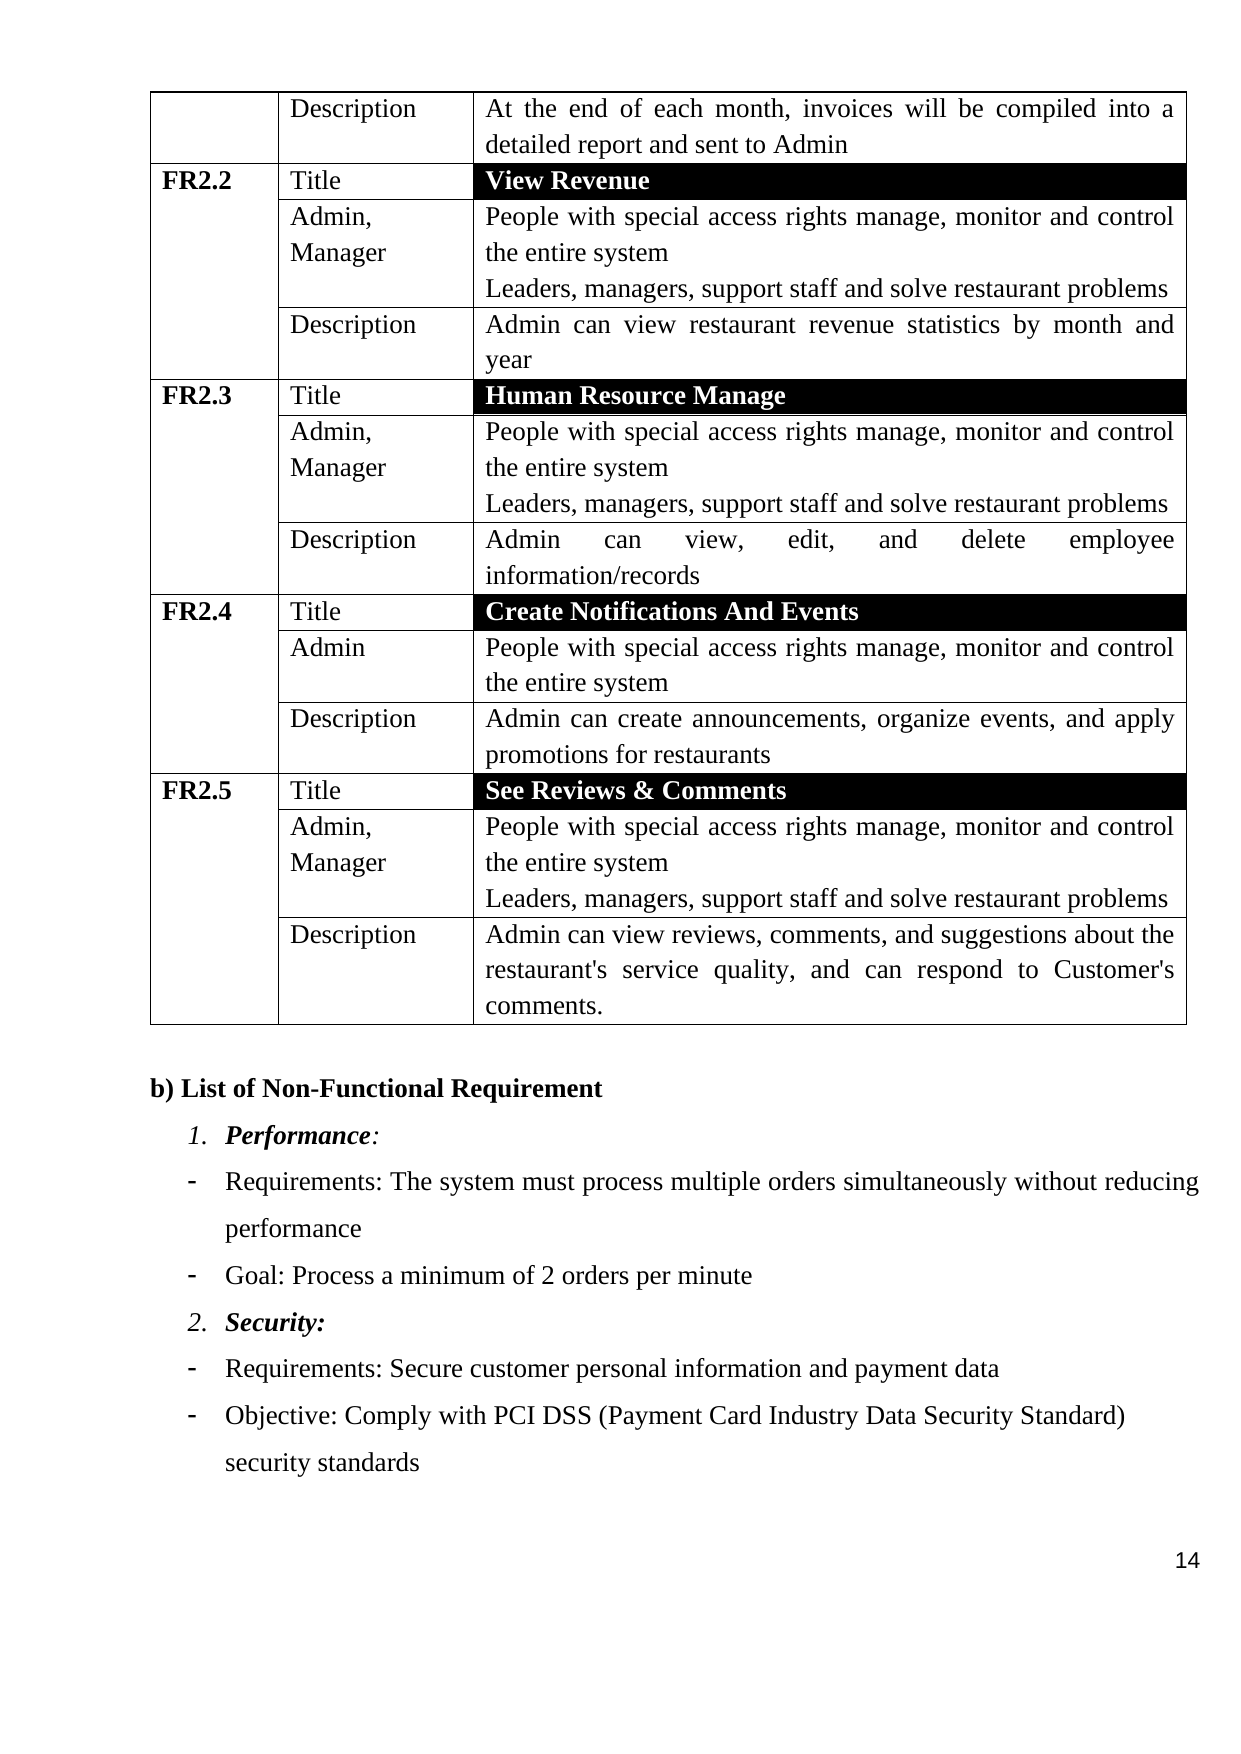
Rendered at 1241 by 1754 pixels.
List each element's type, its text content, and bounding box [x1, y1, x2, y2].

table_cell Description [279, 308, 473, 378]
list Requirements: Secure customer personal information and payment data [187, 1352, 1200, 1384]
table_cell Description [279, 703, 473, 773]
list Security: [187, 1306, 1200, 1337]
table_cell Admin, Manager [279, 810, 473, 917]
table_cell FR2.4 [151, 595, 278, 773]
table_cell At the end of each month, invoices will be compiled into a detailed report and sent to Admin [474, 93, 1186, 163]
table_cell Admin can view, edit, and delete employee information/records [474, 523, 1186, 594]
table_cell FR2.2 [151, 164, 278, 378]
list Performance: [187, 1119, 1200, 1150]
list Goal: Process a minimum of 2 orders per minute [187, 1259, 1200, 1290]
table_cell View Revenue [474, 164, 1186, 199]
table_cell Admin [279, 631, 473, 702]
table_cell Description [279, 918, 473, 1024]
table_cell People with special access rights manage, monitor and control the entire system [474, 631, 1186, 702]
table_cell Title [279, 380, 473, 414]
list Requirements: The system must process multiple orders simultaneously without reducing performance [187, 1165, 1200, 1243]
table_cell See Reviews & Comments [474, 774, 1186, 809]
table_cell People with special access rights manage, monitor and control the entire system Leaders, managers, support staff and solve restaurant problems [474, 810, 1186, 917]
text b) List of Non-Functional Requirement [150, 1072, 1200, 1103]
table_cell Title [279, 774, 473, 809]
table_cell Title [279, 164, 473, 199]
table_cell Admin can create announcements, organize events, and apply promotions for restaurants [474, 703, 1186, 773]
table_cell Description [279, 93, 473, 163]
table_cell Title [279, 595, 473, 630]
table_cell Create Notifications And Events [474, 595, 1186, 630]
table_cell Admin can view restaurant revenue statistics by month and year [474, 308, 1186, 378]
table_cell Admin, Manager [279, 416, 473, 522]
table_cell Human Resource Manage [474, 380, 1186, 414]
table_cell Description [279, 523, 473, 594]
table_cell FR2.3 [151, 380, 278, 594]
table_cell Admin, Manager [279, 200, 473, 307]
table_cell FR2.5 [151, 774, 278, 1024]
list Objective: Comply with PCI DSS (Payment Card Industry Data Security Standard) security standards [187, 1399, 1200, 1477]
table_cell Admin can view reviews, comments, and suggestions about the restaurant's service quality, and can respond to Customer's comments. [474, 918, 1186, 1024]
table_cell People with special access rights manage, monitor and control the entire system Leaders, managers, support staff and solve restaurant problems [474, 416, 1186, 522]
table_cell People with special access rights manage, monitor and control the entire system Leaders, managers, support staff and solve restaurant problems [474, 200, 1186, 307]
